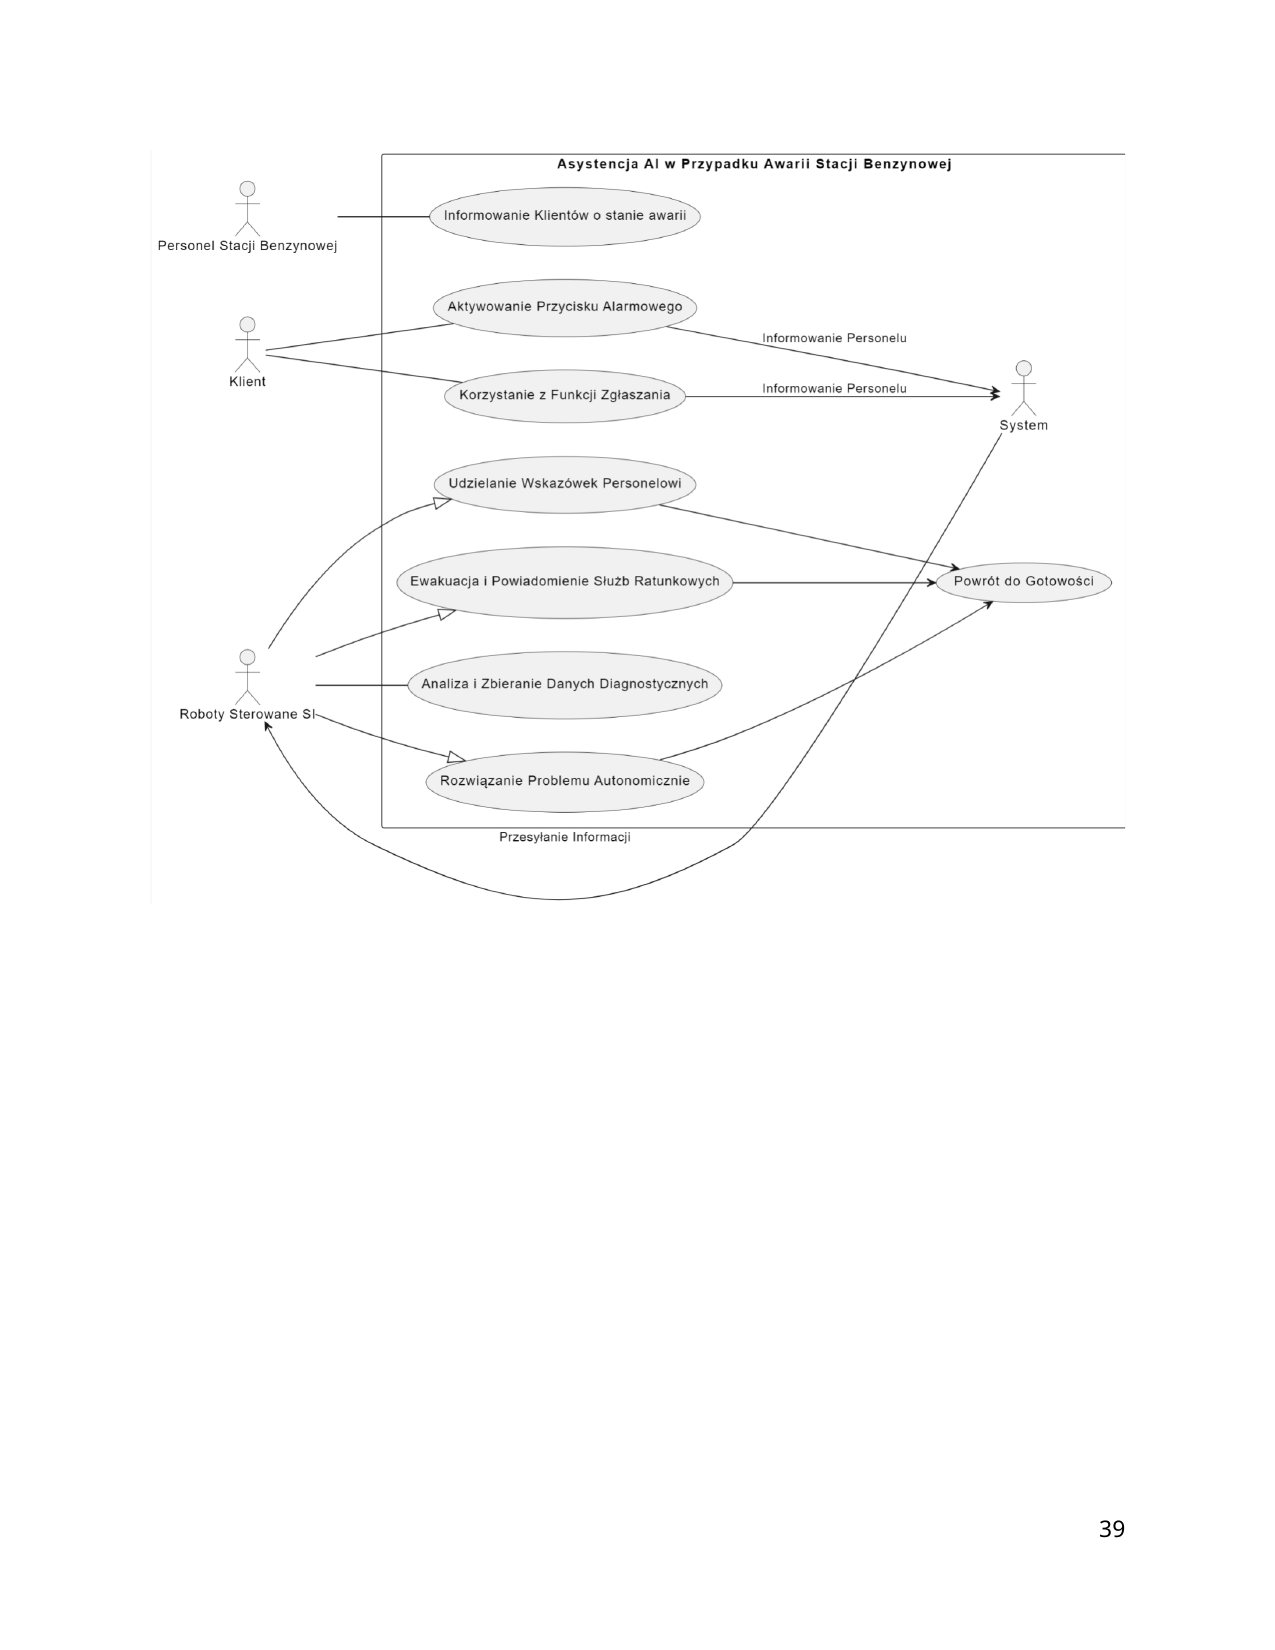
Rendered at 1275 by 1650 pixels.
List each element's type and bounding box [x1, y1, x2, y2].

picture [150, 150, 1125, 904]
